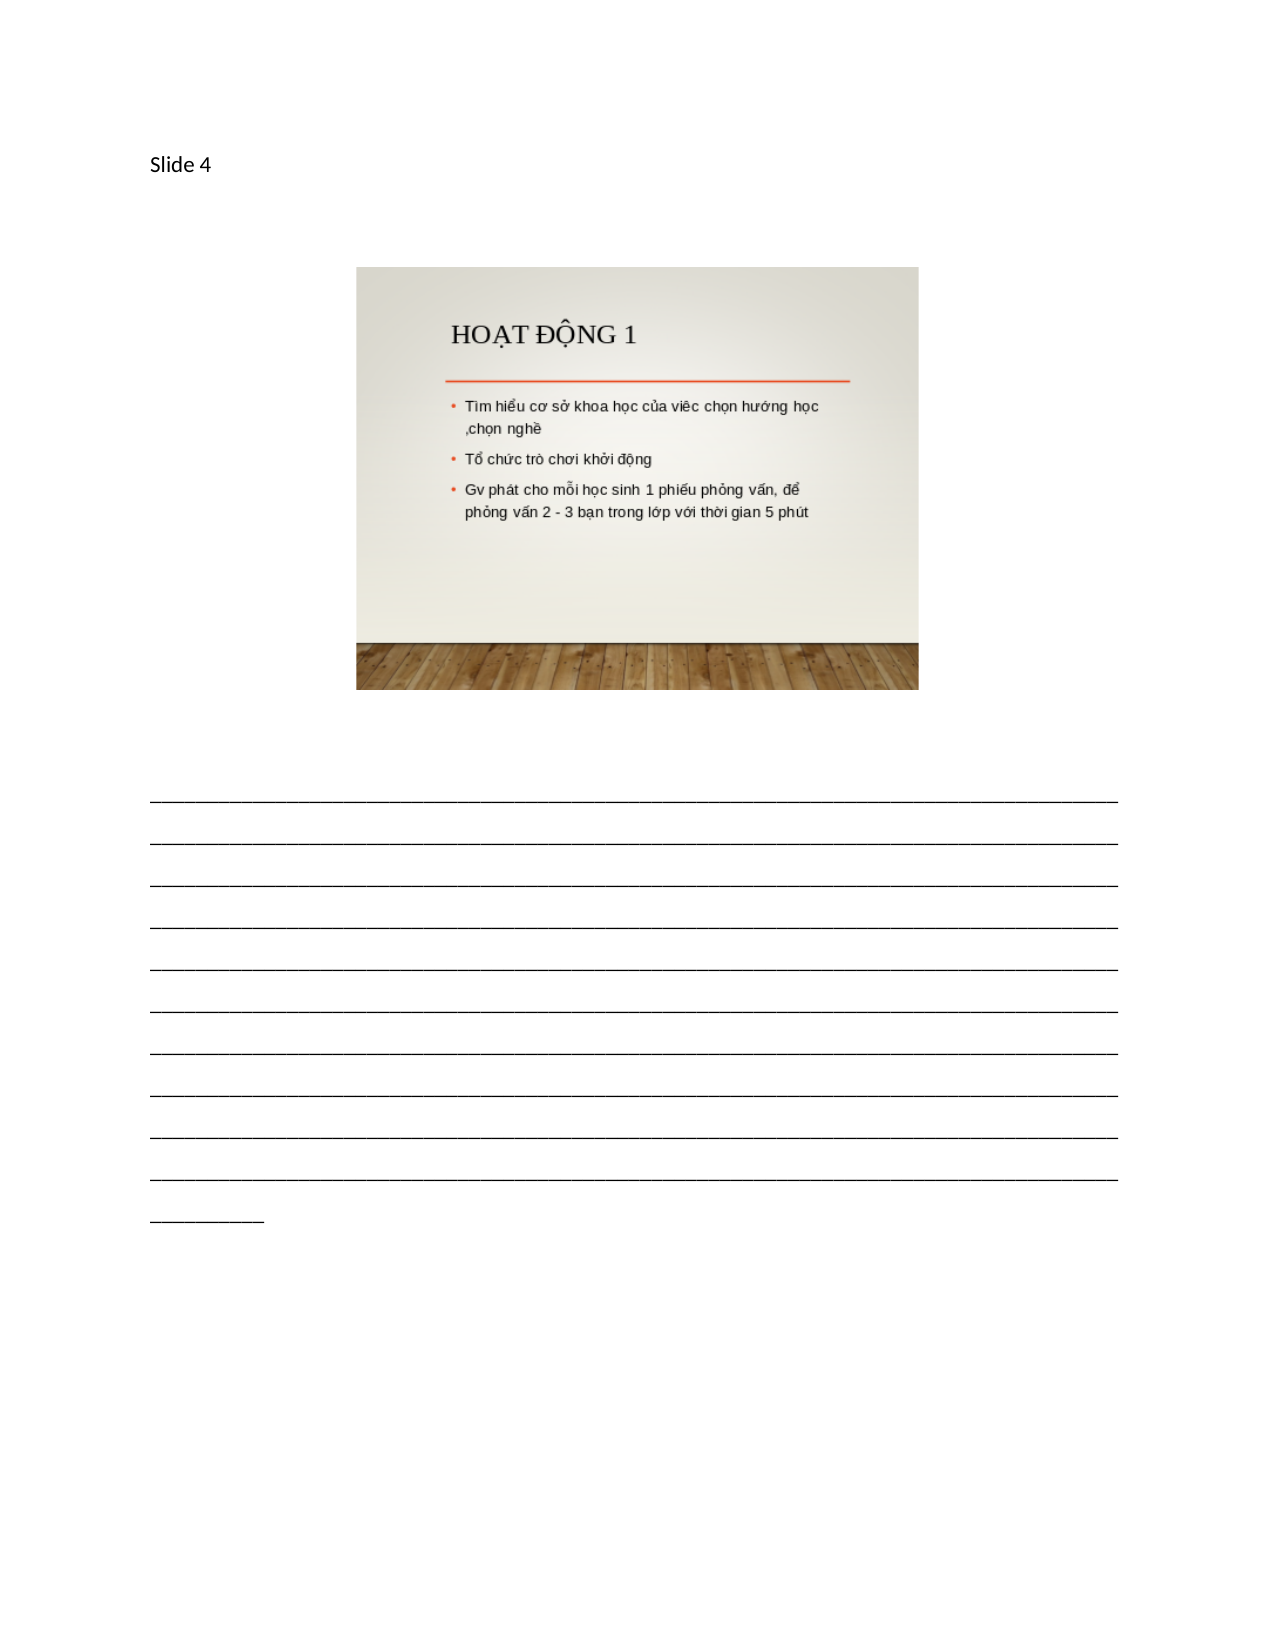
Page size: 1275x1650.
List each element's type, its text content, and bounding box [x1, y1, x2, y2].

text ____________________________________________________________________________________________________________________________________________________________________________________________________________________________________________________________________________________________________________________________________________________________________________________________________________________________________________________________________________________________________________________________________________________________________________________________________________________________________________________________________________________________________________________________________________________________________________________________________________________________________________________________________________________________ [150, 778, 1125, 1226]
text Slide 4 [150, 150, 1125, 178]
